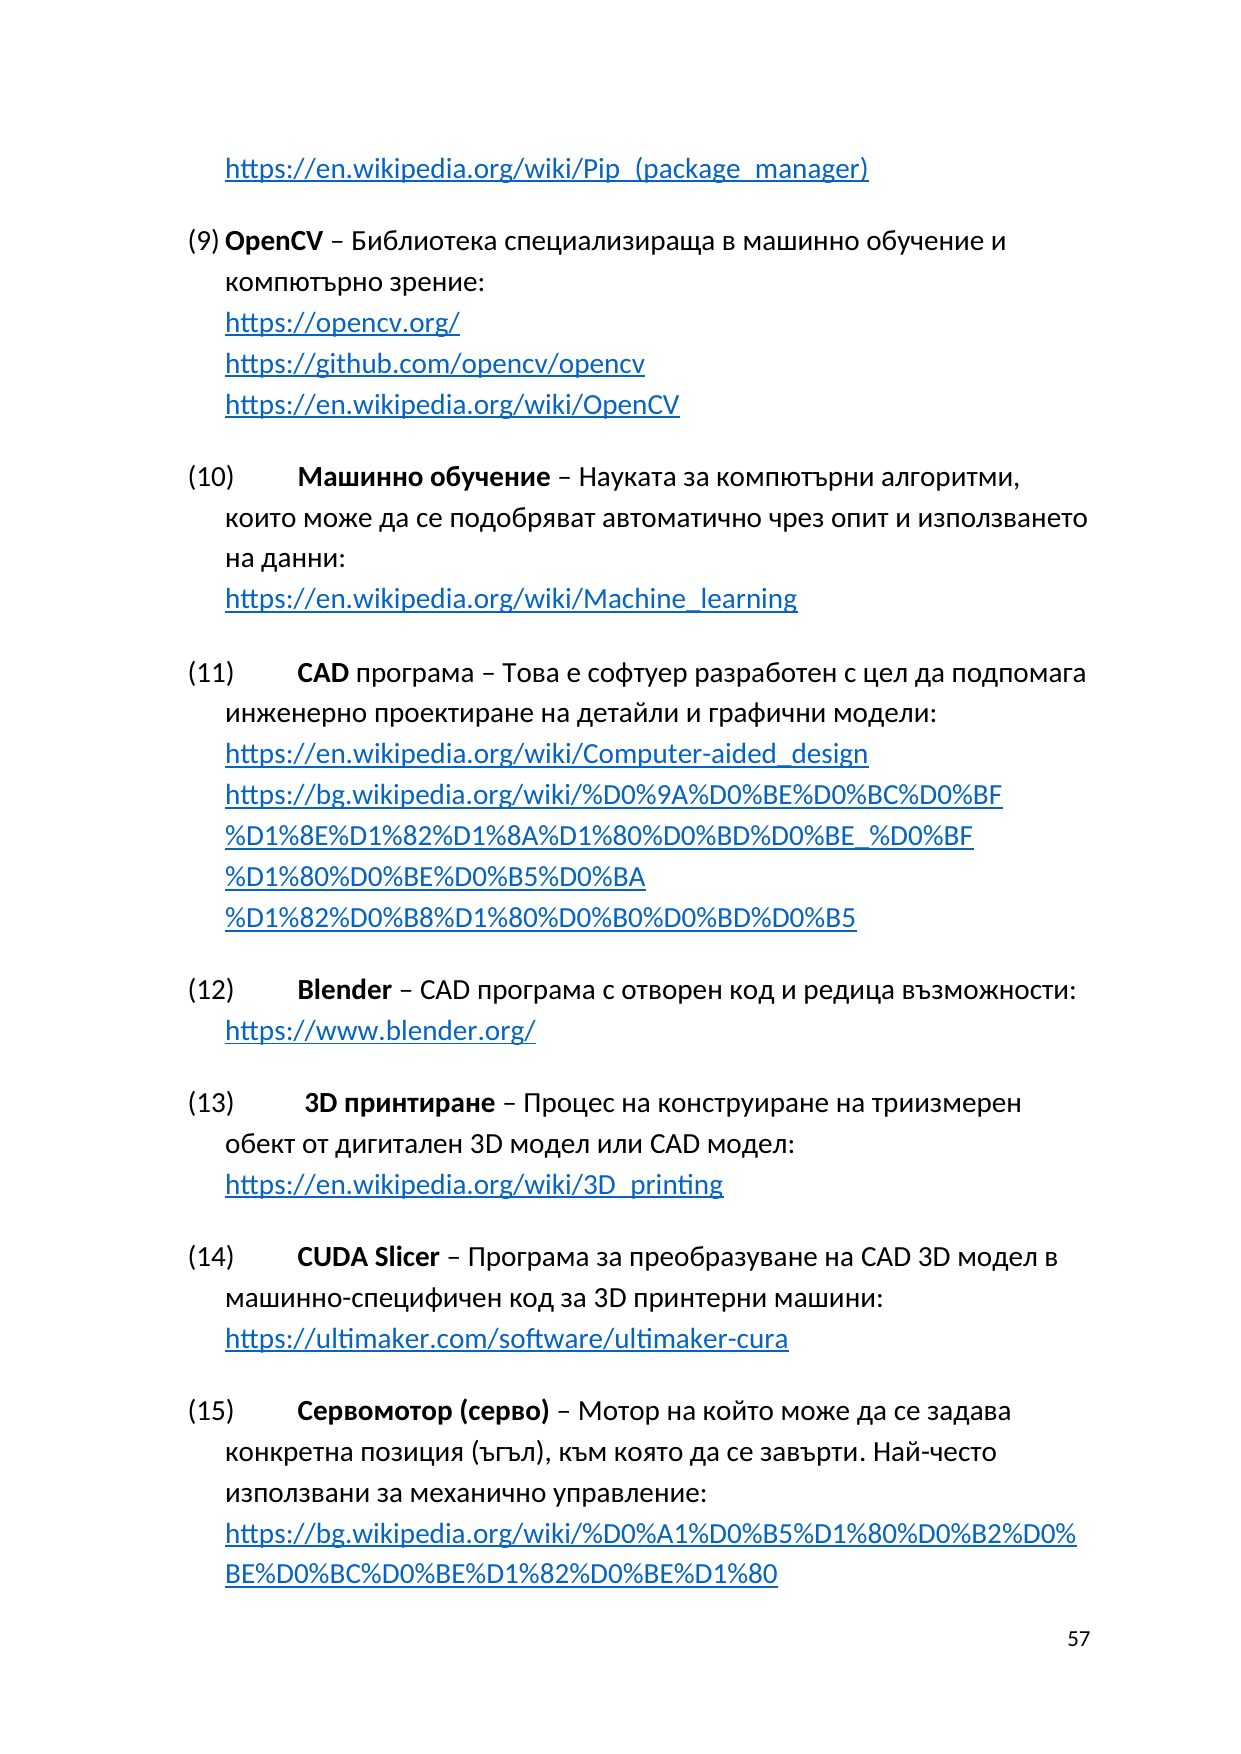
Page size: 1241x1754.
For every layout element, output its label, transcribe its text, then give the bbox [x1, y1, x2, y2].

list 3D принтиране – Процес на конструиране на триизмерен обект от дигитален 3D модел или CAD модел: https://en.wikipedia.org/wiki/3D_printing [187, 1084, 1090, 1234]
list OpenCV – Библиотека специализираща в машинно обучение и компютърно зрение: https://opencv.org/ https://github.com/opencv/opencv https://en.wikipedia.org/wiki/OpenCV [187, 222, 1090, 453]
list CUDA Slicer – Програма за преобразуване на CAD 3D модел в машинно-специфичен код за 3D принтерни машини: https://ultimaker.com/software/ultimaker-cura [187, 1238, 1090, 1388]
list CAD програма – Това е софтуер разработен с цел да подпомага инженерно проектиране на детайли и графични модели: https://en.wikipedia.org/wiki/Computer-aided_design https://bg.wikipedia.org/wiki/%D0%9A%D0%BE%D0%BC%D0%BF%D1%8E%D1%82%D1%8A%D1%80%D0%BD%D0%BE_%D0%BF%D1%80%D0%BE%D0%B5%D0%BA%D1%82%D0%B8%D1%80%D0%B0%D0%BD%D0%B5 [187, 654, 1090, 967]
list Mашинно обучение – Науката за компютърни алгоритми, които може да се подобряват автоматично чрез опит и използването на данни: https://en.wikipedia.org/wiki/Machine_learning [187, 458, 1090, 649]
list Blender – CAD програма с отворен код и редица възможности: https://www.blender.org/ [187, 971, 1090, 1080]
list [187, 1392, 1090, 1591]
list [187, 150, 1090, 218]
